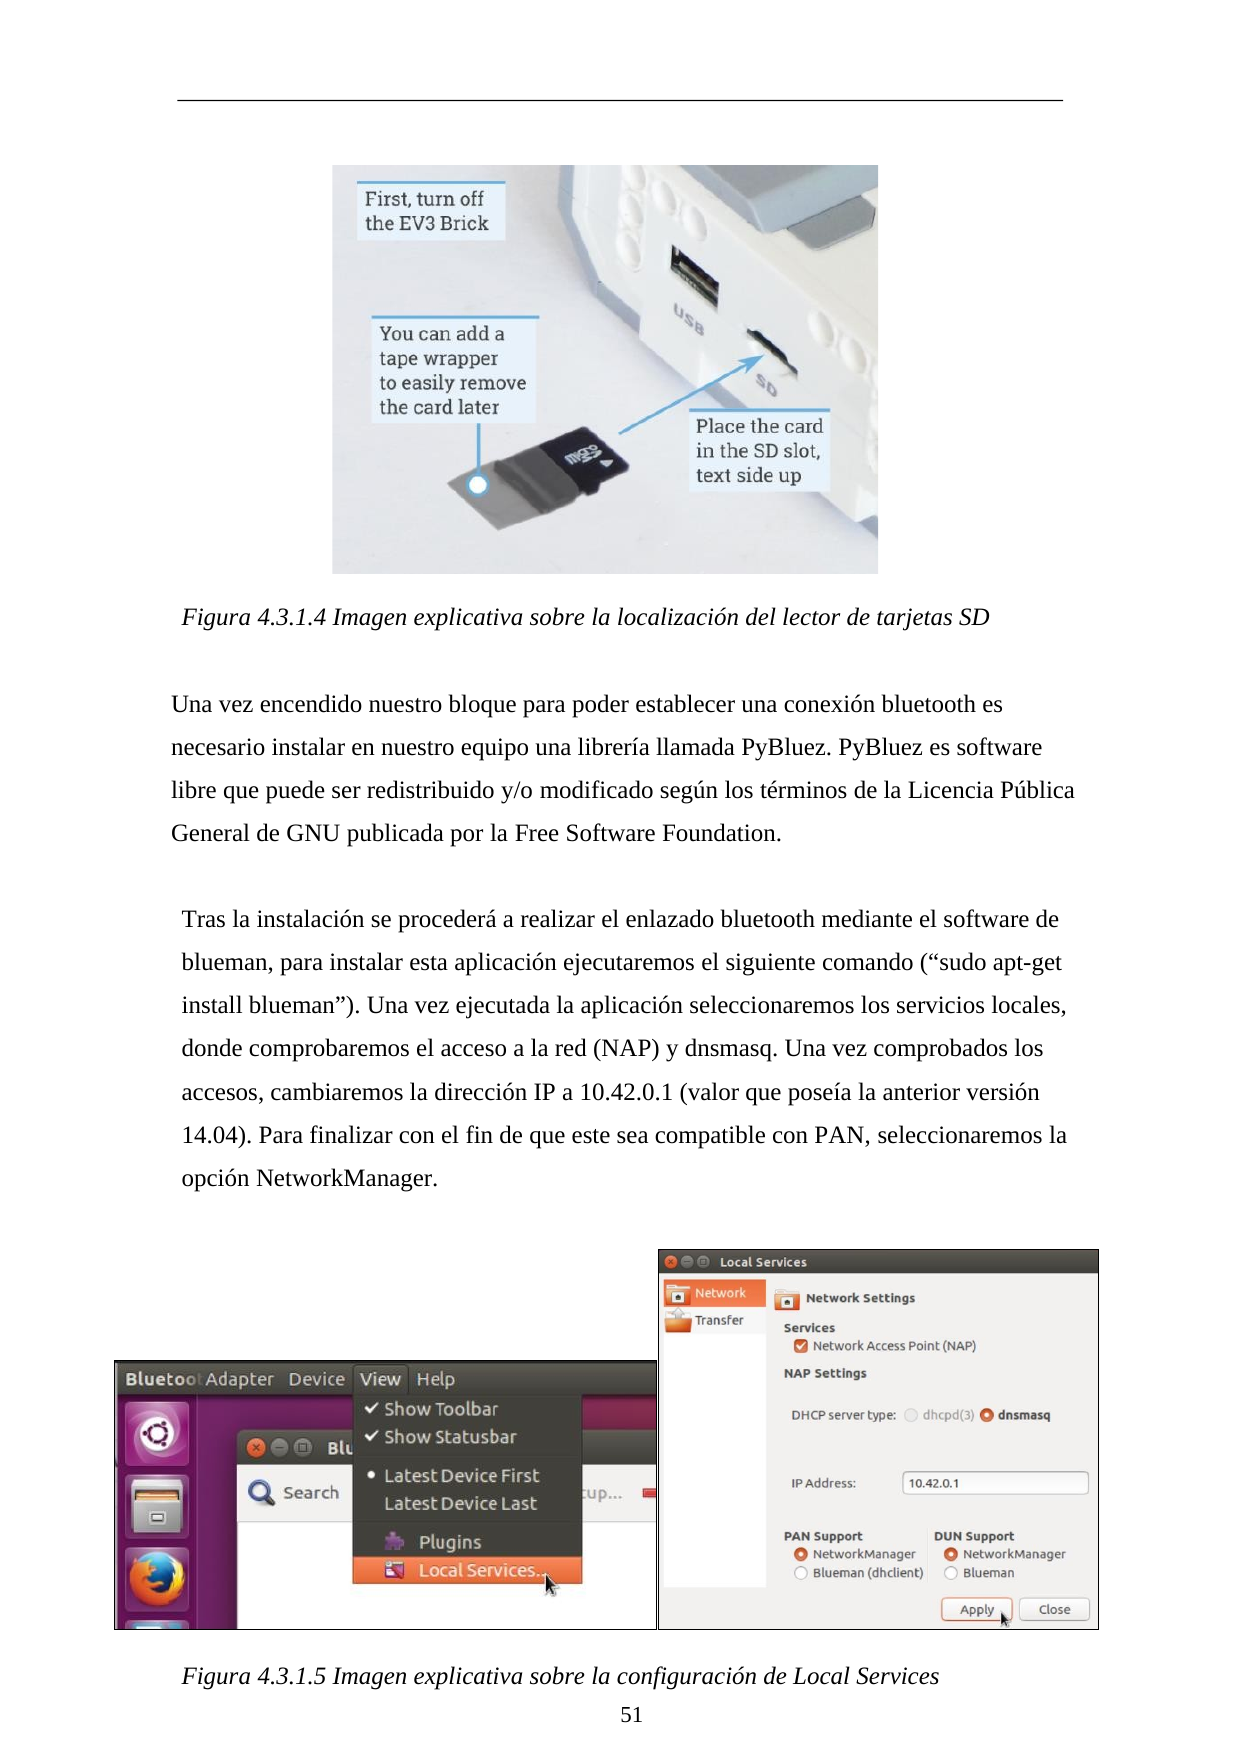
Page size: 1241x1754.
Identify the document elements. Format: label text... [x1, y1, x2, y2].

text Figura 4.3.1.5 Imagen explicativa sobre la configuración de Local Services [106, 1661, 1167, 1689]
picture [332, 165, 879, 574]
text Tras la instalación se procederá a realizar el enlazado bluetooth mediante el software de blueman, para instalar esta aplicación ejecutaremos el siguiente comando (“sudo apt-get install blueman”). Una vez ejecutada la aplicación seleccionaremos los servicios locales, donde comprobaremos el acceso a la red (NAP) y dnsmasq. Una vez comprobados los accesos, cambiaremos la dirección IP a 10.42.0.1 (valor que poseía la anterior versión 14.04). Para finalizar con el fin de que este sea compatible con PAN, seleccionaremos la opción NetworkManager. [181, 904, 1092, 1192]
text Figura 4.3.1.4 Imagen explicativa sobre la localización del lector de tarjetas SD [106, 602, 1167, 631]
picture [659, 1250, 1098, 1629]
picture [115, 1361, 656, 1629]
text Una vez encendido nuestro bloque para poder establecer una conexión bluetooth es necesario instalar en nuestro equipo una librería llamada PyBluez. PyBluez es software libre que puede ser redistribuido y/o modificado según los términos de la Licencia Pública General de GNU publicada por la Free Software Foundation. [171, 689, 1092, 847]
